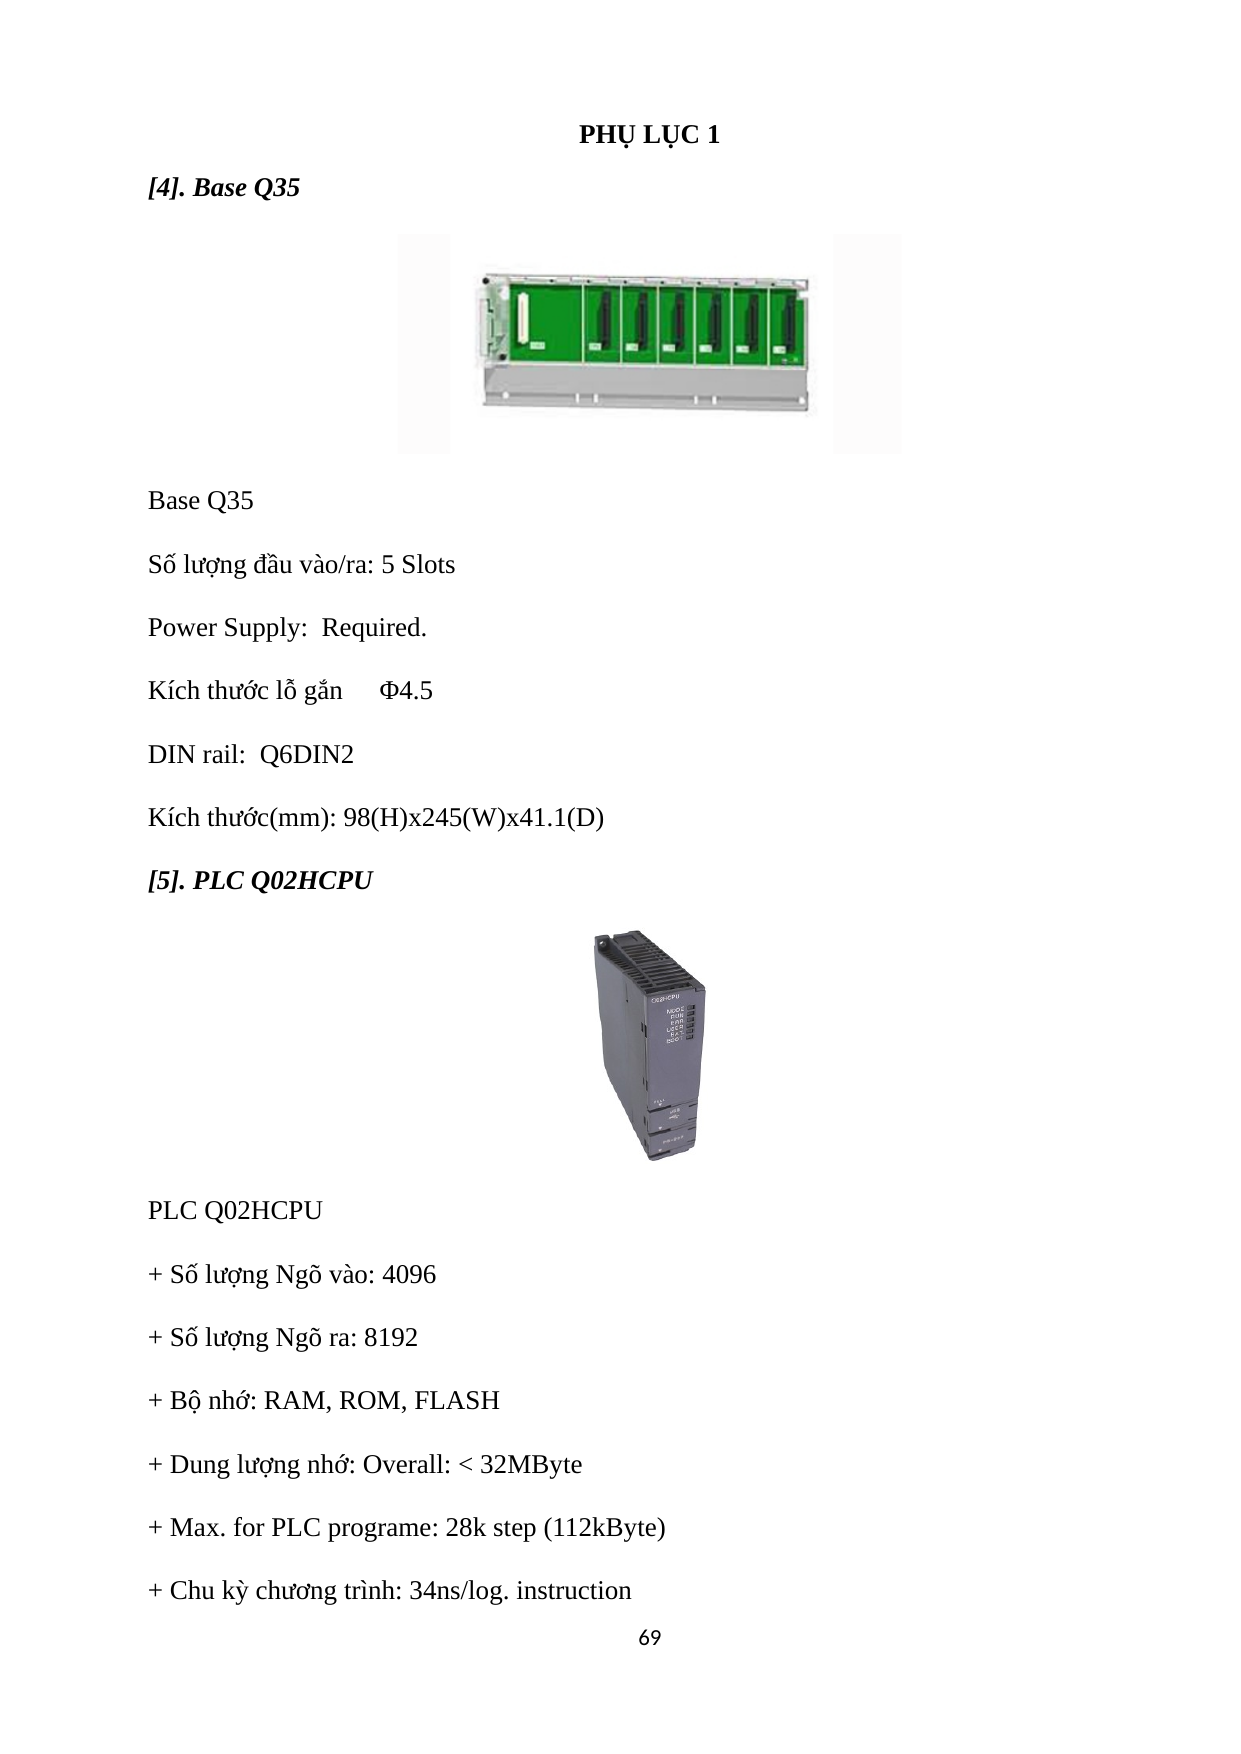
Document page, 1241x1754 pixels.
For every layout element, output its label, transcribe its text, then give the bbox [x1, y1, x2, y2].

text + Max. for PLC programe: 28k step (112kByte) [148, 1511, 1152, 1542]
text DIN rail: Q6DIN2 [148, 738, 1152, 769]
text [5]. PLC Q02HCPU [148, 864, 1152, 896]
text + Dung lượng nhớ: Overall: < 32MByte [148, 1448, 1152, 1479]
text + Số lượng Ngõ vào: 4096 [148, 1258, 1152, 1289]
picture [397, 234, 902, 454]
text PHỤ LỤC 1 [148, 118, 1152, 149]
text + Chu kỳ chương trình: 34ns/log. instruction [148, 1574, 1152, 1606]
text Số lượng đầu vào/ra: 5 Slots [148, 548, 1152, 579]
text PLC Q02HCPU [148, 1194, 1152, 1226]
text Power Supply: Required. [148, 611, 1152, 642]
picture [531, 927, 768, 1164]
text Kích thước(mm): 98(H)x245(W)x41.1(D) [148, 801, 1152, 832]
text [4]. Base Q35 [148, 171, 1152, 202]
text Kích thước lỗ gắn Φ4.5 [148, 674, 1152, 706]
text + Bộ nhớ: RAM, ROM, FLASH [148, 1384, 1152, 1416]
text + Số lượng Ngõ ra: 8192 [148, 1321, 1152, 1352]
text Base Q35 [148, 484, 1152, 516]
